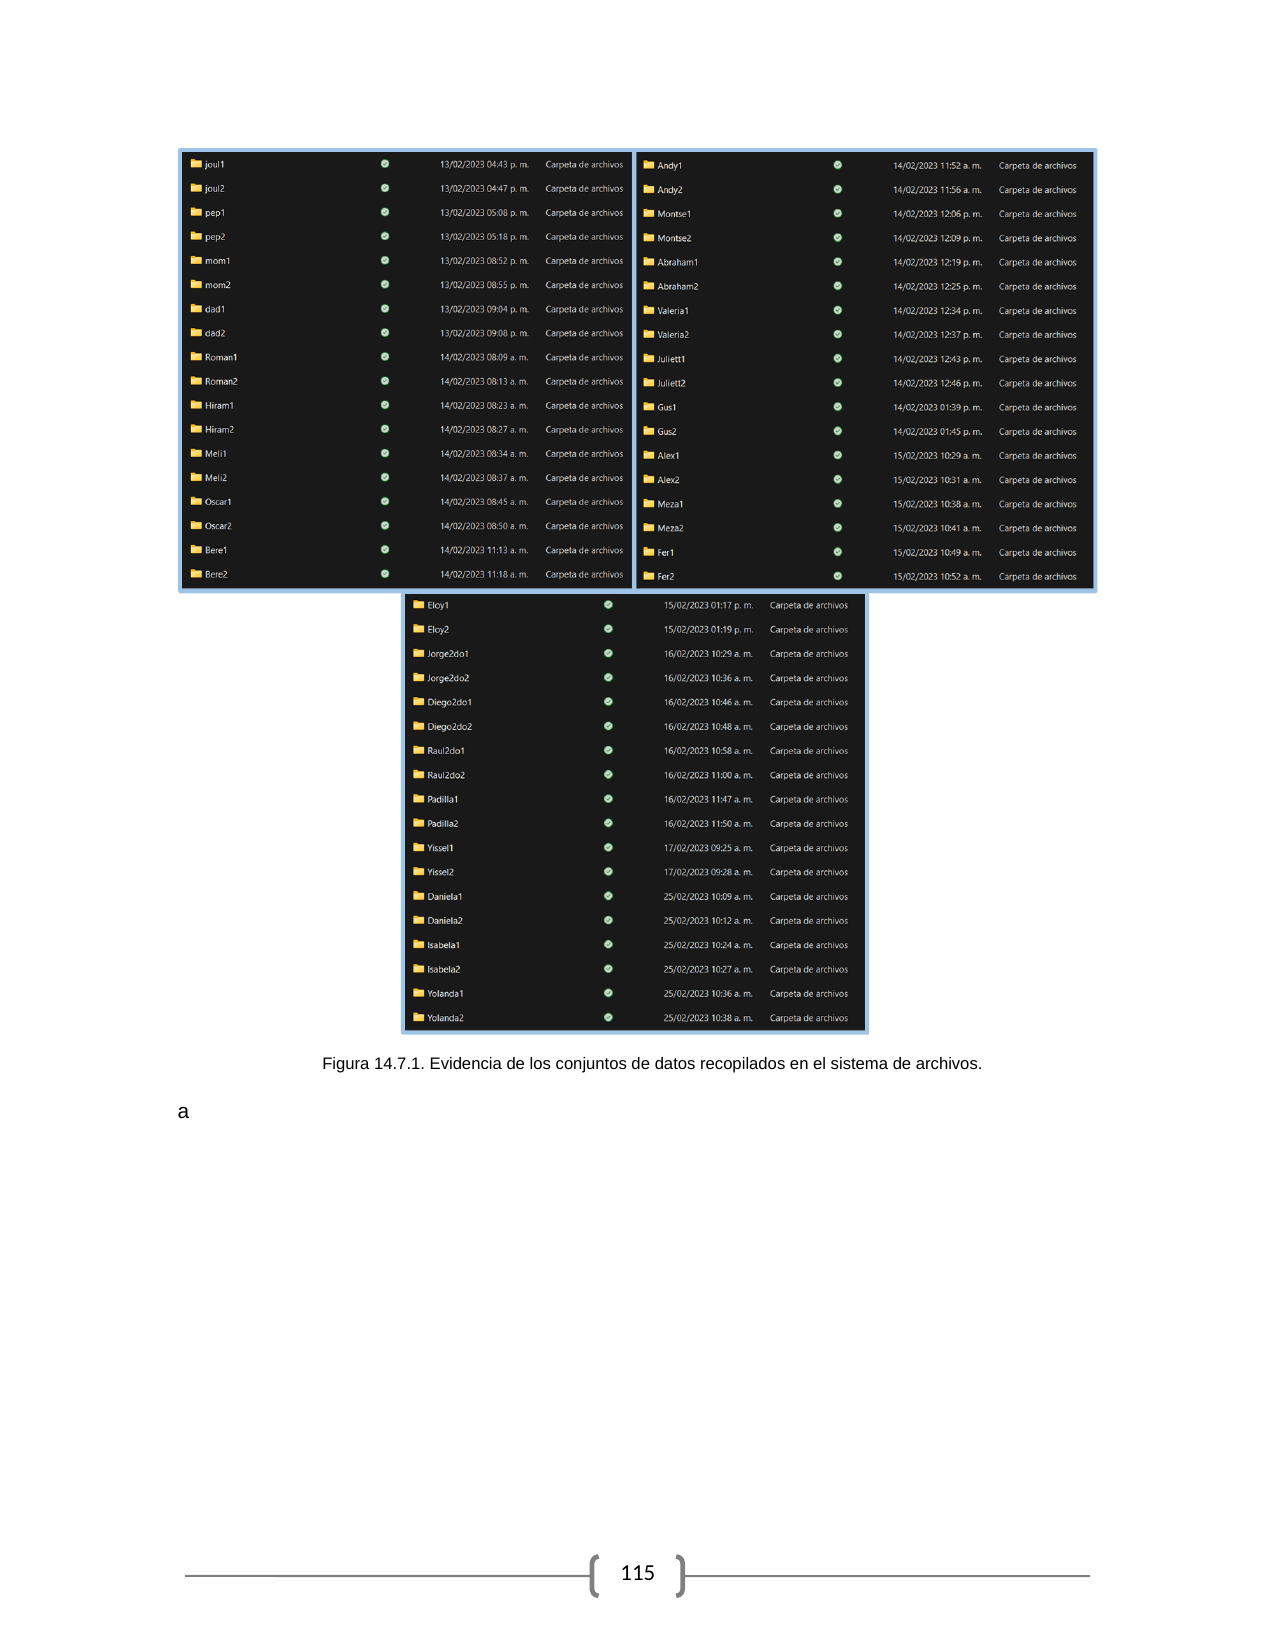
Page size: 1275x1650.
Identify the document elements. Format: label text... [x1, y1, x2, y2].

picture [177, 147, 1098, 1035]
text Figura 14.7.1. Evidencia de los conjuntos de datos recopilados en el sistema de archivos. [207, 1053, 1098, 1073]
text a [177, 1099, 1098, 1123]
